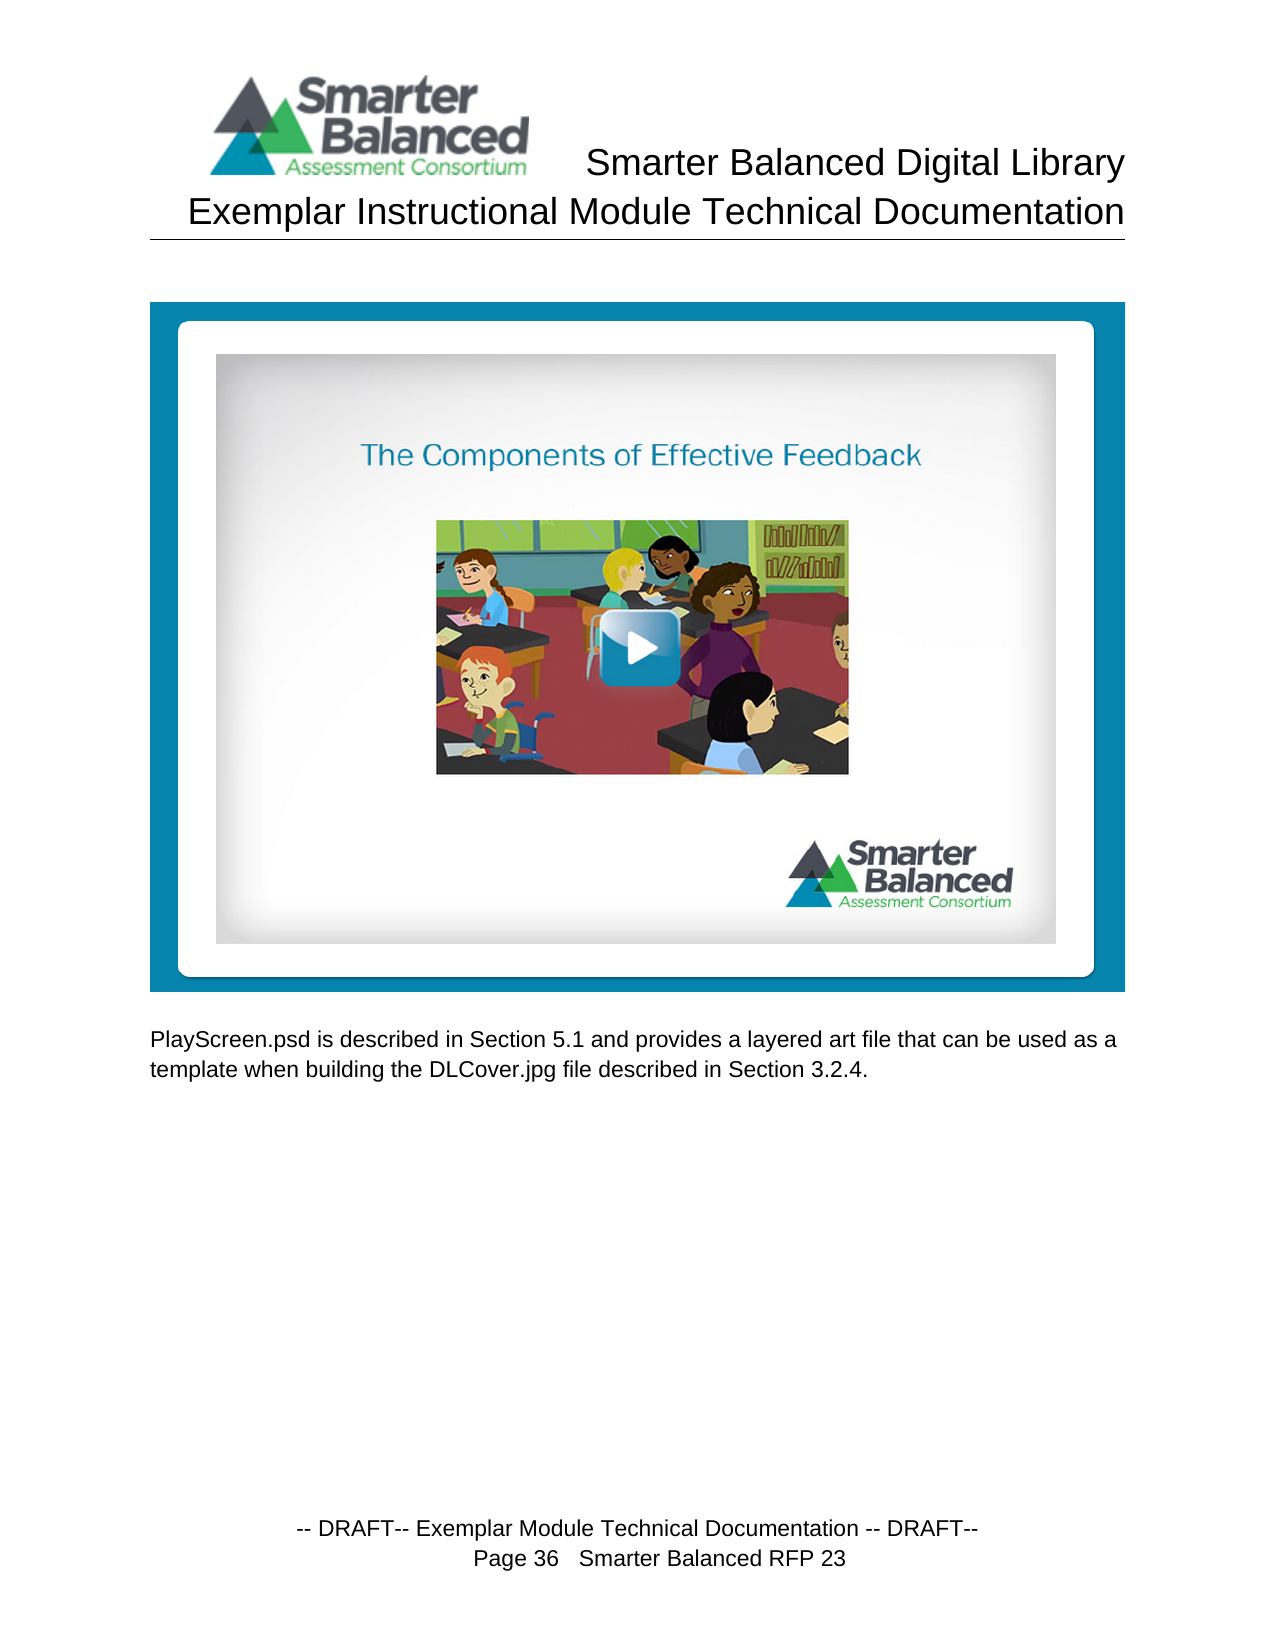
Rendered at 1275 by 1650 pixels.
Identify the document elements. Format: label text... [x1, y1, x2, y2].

picture [179, 322, 1093, 976]
text PlayScreen.psd is described in Section 5.1 and provides a layered art file that can be used as a template when building the DLCover.jpg file described in Section 3.2.4. [150, 1026, 1125, 1083]
picture [210, 75, 529, 175]
